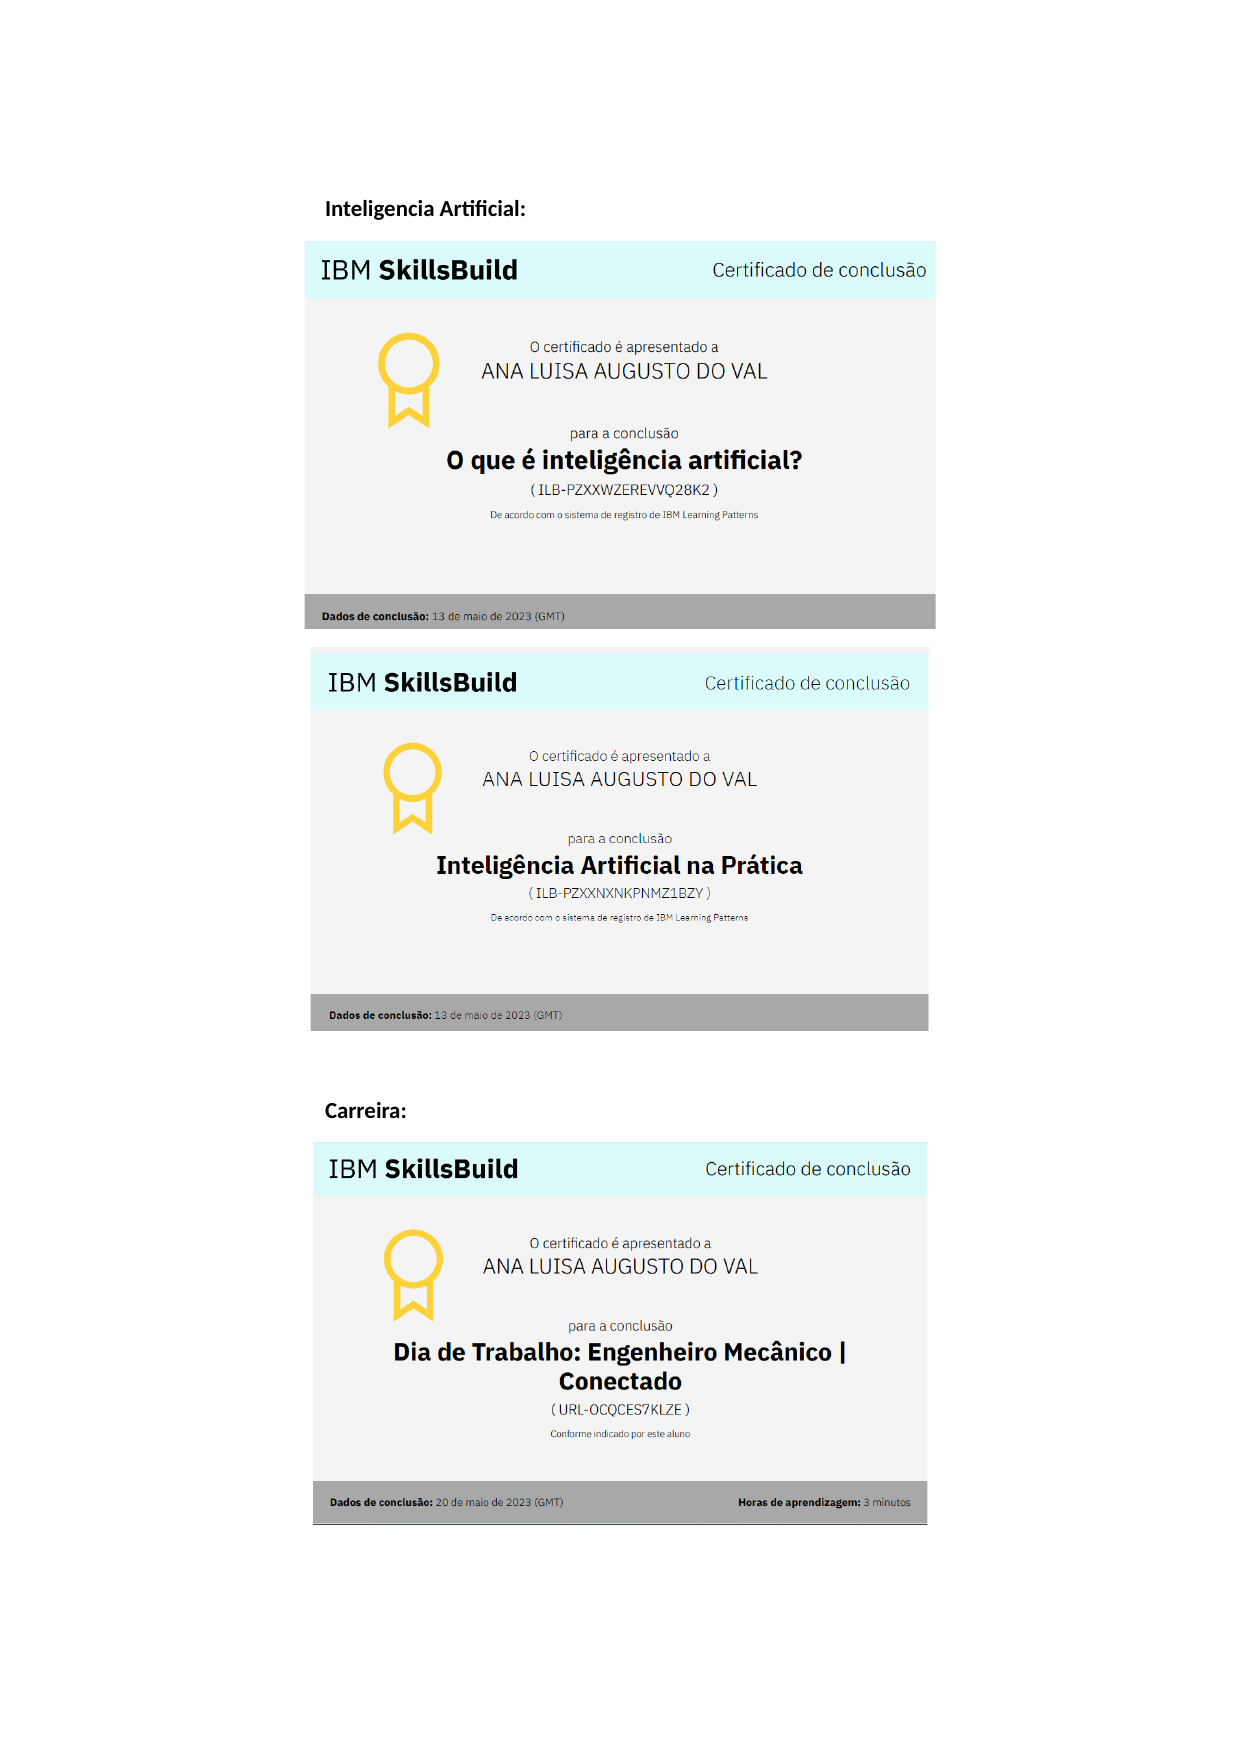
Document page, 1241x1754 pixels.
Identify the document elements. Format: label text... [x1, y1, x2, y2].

picture [304, 241, 936, 629]
picture [310, 647, 930, 1031]
text Inteligencia Artificial: [325, 194, 1063, 222]
picture [313, 1142, 928, 1525]
text Carreira: [325, 1096, 1063, 1124]
